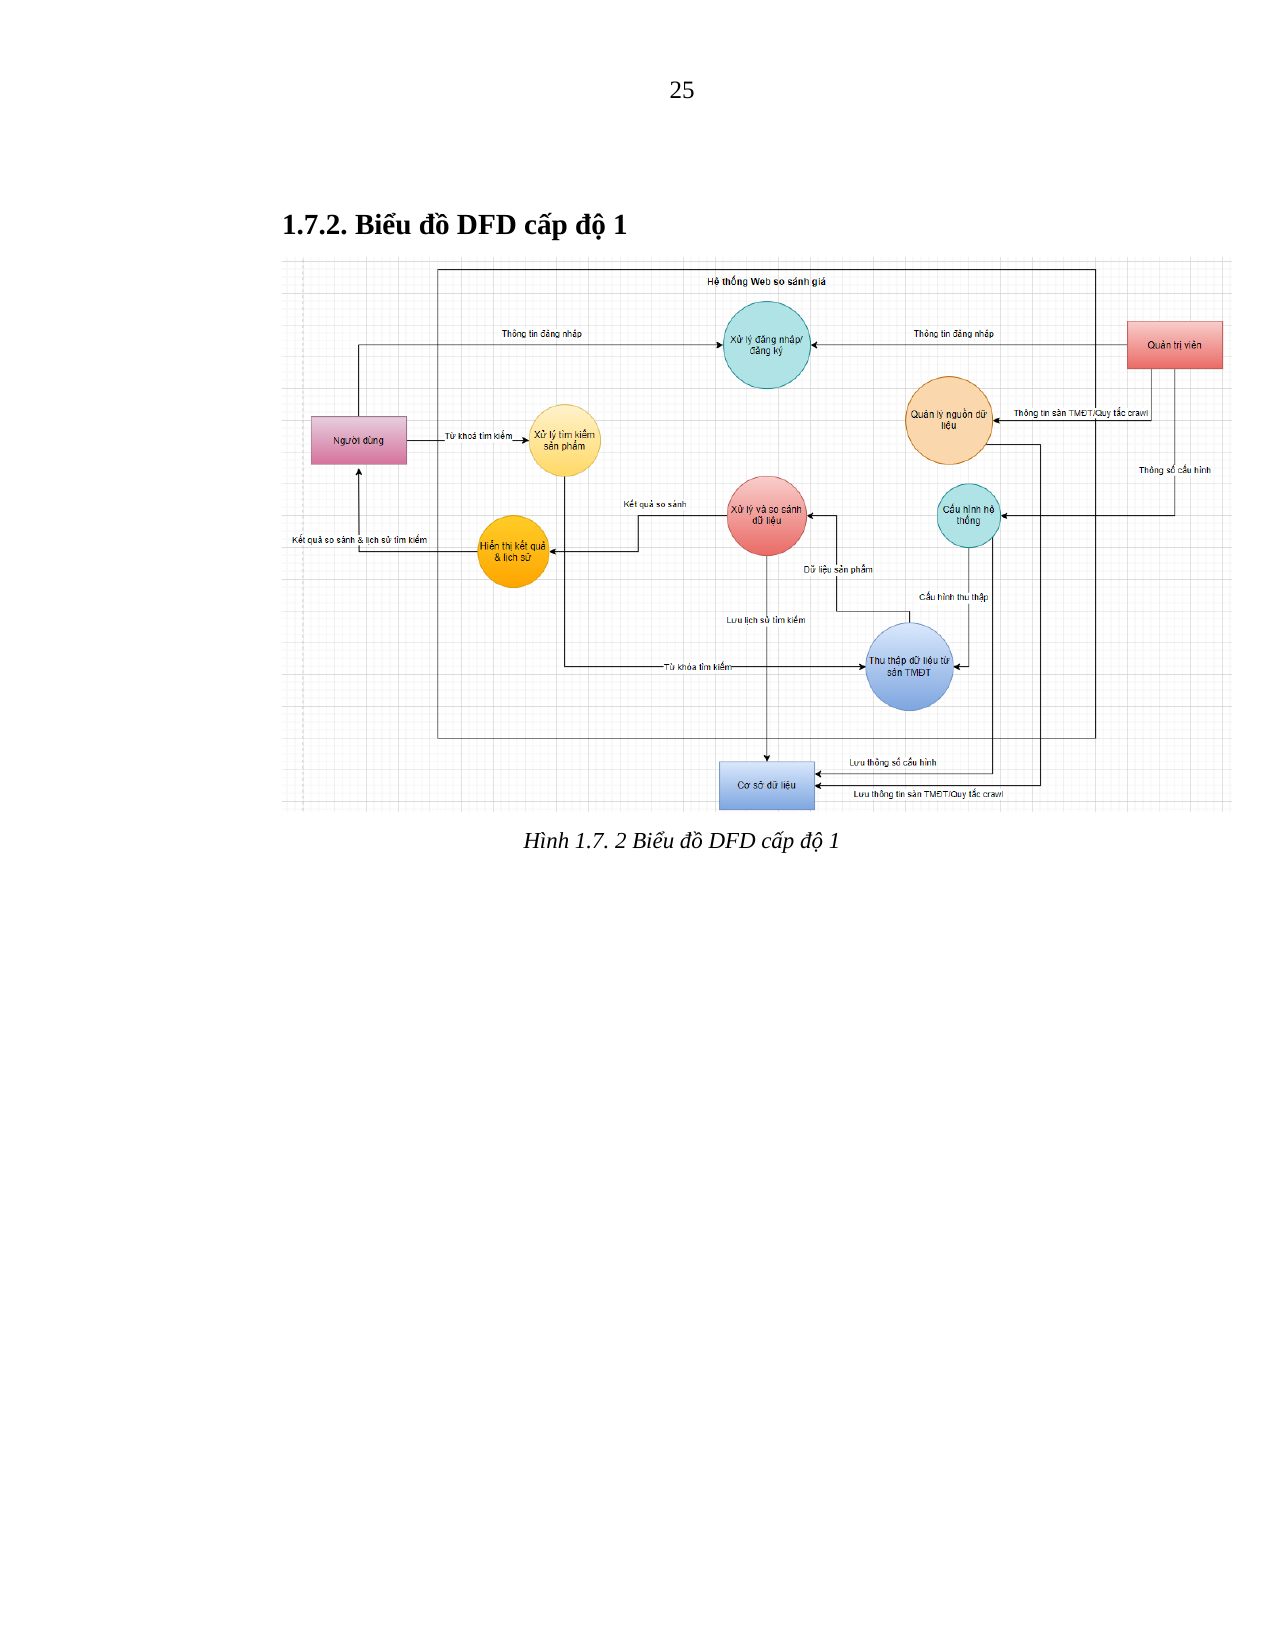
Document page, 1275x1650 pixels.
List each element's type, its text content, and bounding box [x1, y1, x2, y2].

picture [281, 257, 1232, 812]
text Hình 1.7. 2 Biểu đồ DFD cấp độ 1 [207, 827, 1157, 853]
text 1.7.2. Biểu đồ DFD cấp độ 1 [216, 207, 1126, 240]
